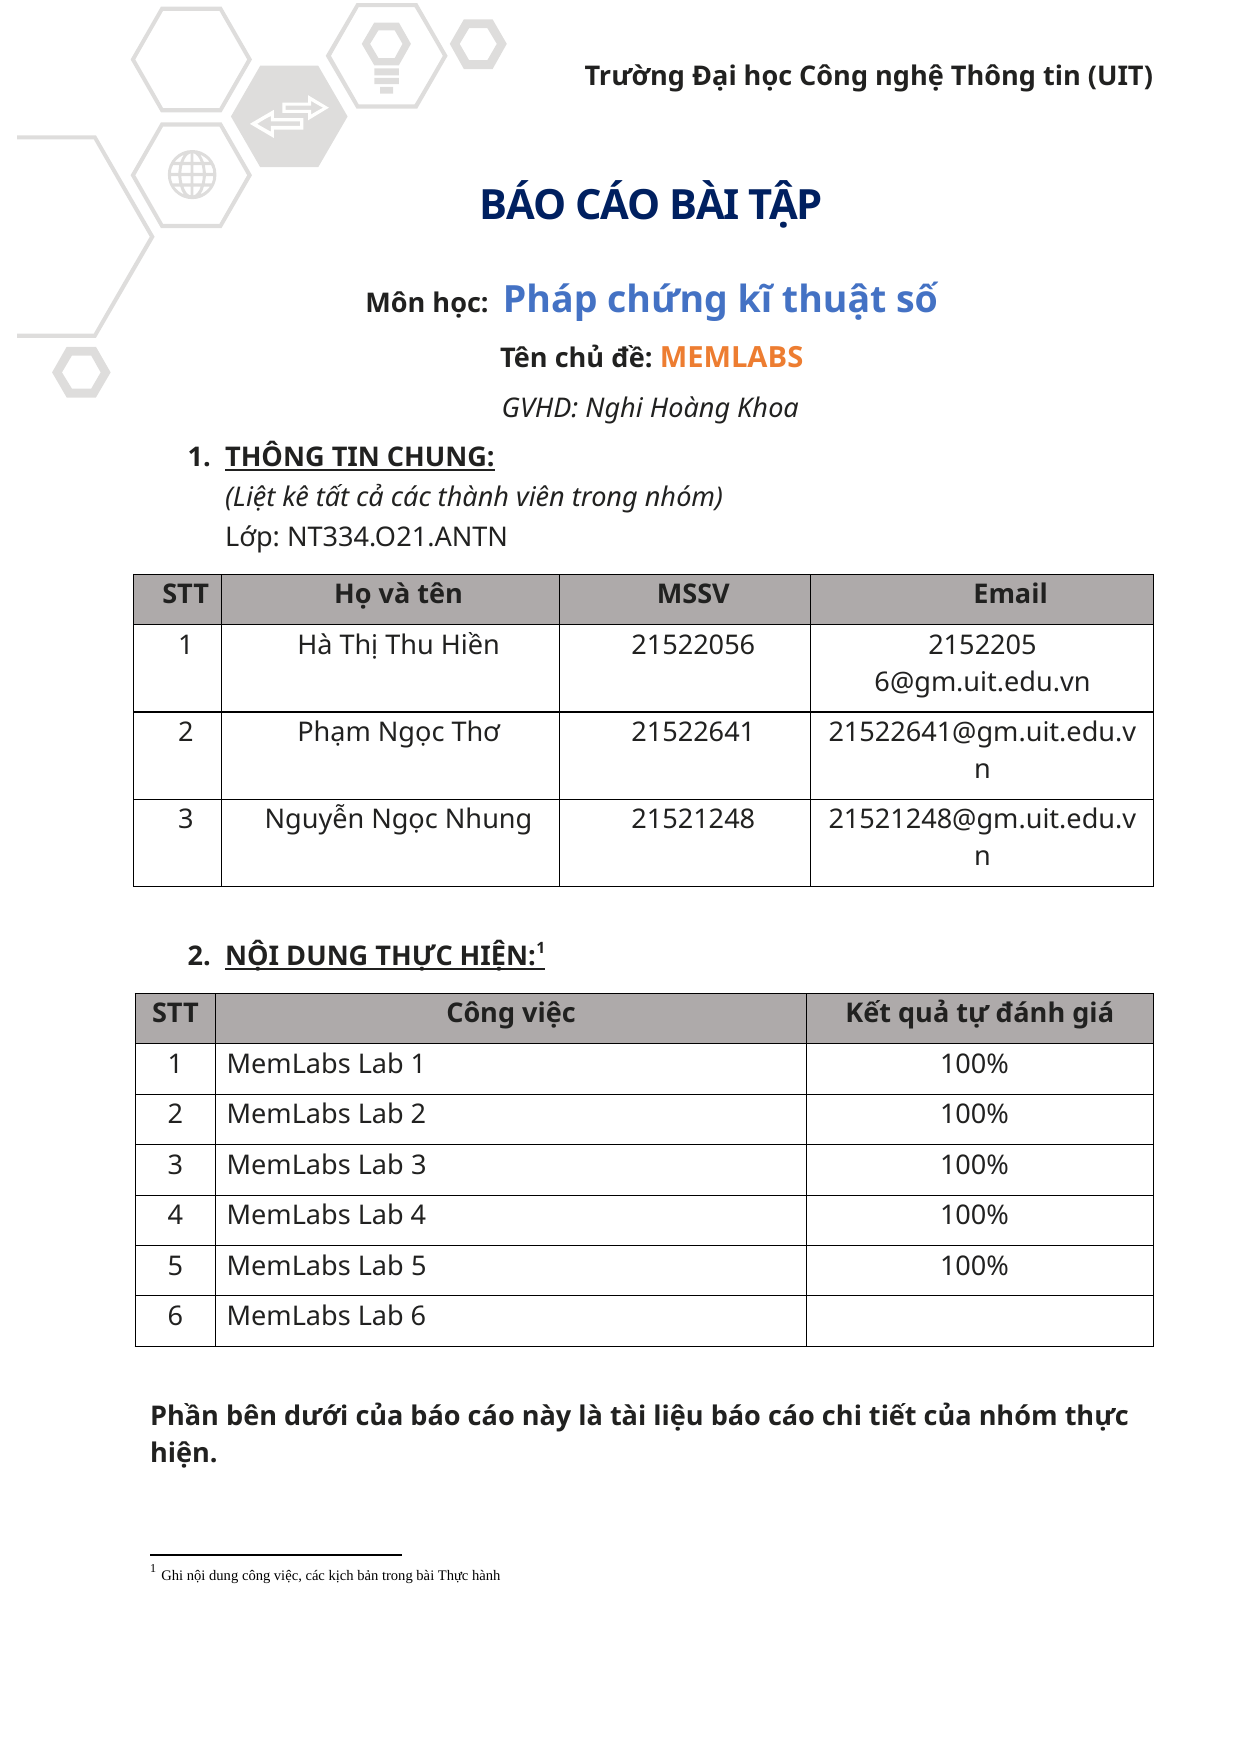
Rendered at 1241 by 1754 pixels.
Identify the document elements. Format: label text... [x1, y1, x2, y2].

table_cell MemLabs Lab 3 [216, 1145, 806, 1194]
table_cell 2 [136, 1095, 215, 1144]
table_cell 100% [807, 1095, 1153, 1144]
table_header Kết quả tự đánh giá [807, 994, 1153, 1043]
table_header STT [136, 994, 215, 1043]
list THÔNG TIN CHUNG: [187, 438, 1153, 474]
table_cell 3 [134, 800, 221, 886]
table_cell MemLabs Lab 4 [216, 1196, 806, 1245]
table_cell 21521248@gm.uit.edu.vn [811, 800, 1153, 886]
table_cell 4 [136, 1196, 215, 1245]
table_header Họ và tên [222, 575, 559, 624]
table_cell 5 [136, 1246, 215, 1295]
table_cell 3 [136, 1145, 215, 1194]
table_cell [807, 1296, 1153, 1346]
text Tên chủ đề: MEMLABS [150, 336, 1153, 376]
table_cell 1 [134, 625, 221, 711]
text GVHD: Nghi Hoàng Khoa [150, 388, 1153, 425]
table_cell MemLabs Lab 2 [216, 1095, 806, 1144]
table_header Email [811, 575, 1153, 624]
table_cell Phạm Ngọc Thơ [222, 713, 559, 799]
list NỘI DUNG THỰC HIỆN: [187, 936, 1153, 973]
title BÁO CÁO BÀI TẬP [150, 175, 1153, 232]
table_cell 100% [807, 1145, 1153, 1194]
table_cell MemLabs Lab 5 [216, 1246, 806, 1295]
text Phần bên dưới của báo cáo này là tài liệu báo cáo chi tiết của nhóm thực hiện. [150, 1396, 1153, 1470]
table_header Công việc [216, 994, 806, 1043]
table_cell 100% [807, 1044, 1153, 1094]
table_cell 100% [807, 1246, 1153, 1295]
table_cell MemLabs Lab 1 [216, 1044, 806, 1094]
table_cell 21522056@gm.uit.edu.vn [811, 625, 1153, 711]
table_cell 1 [136, 1044, 215, 1094]
table_cell 21522056 [560, 625, 810, 711]
list Lớp: NT334.O21.ANTN [225, 517, 1153, 554]
table_cell 21522641@gm.uit.edu.vn [811, 713, 1153, 799]
list (Liệt kê tất cả các thành viên trong nhóm) [225, 477, 1153, 514]
table_cell 100% [807, 1196, 1153, 1245]
table_cell Nguyễn Ngọc Nhung [222, 800, 559, 886]
table_cell 21522641 [560, 713, 810, 799]
table_cell 2 [134, 713, 221, 799]
table_cell Hà Thị Thu Hiền [222, 625, 559, 711]
table_cell 6 [136, 1296, 215, 1346]
text Môn học: Pháp chứng kĩ thuật số [150, 273, 1153, 324]
table_header STT [134, 575, 221, 624]
table_cell MemLabs Lab 6 [216, 1296, 806, 1346]
table_cell 21521248 [560, 800, 810, 886]
table_header MSSV [560, 575, 810, 624]
